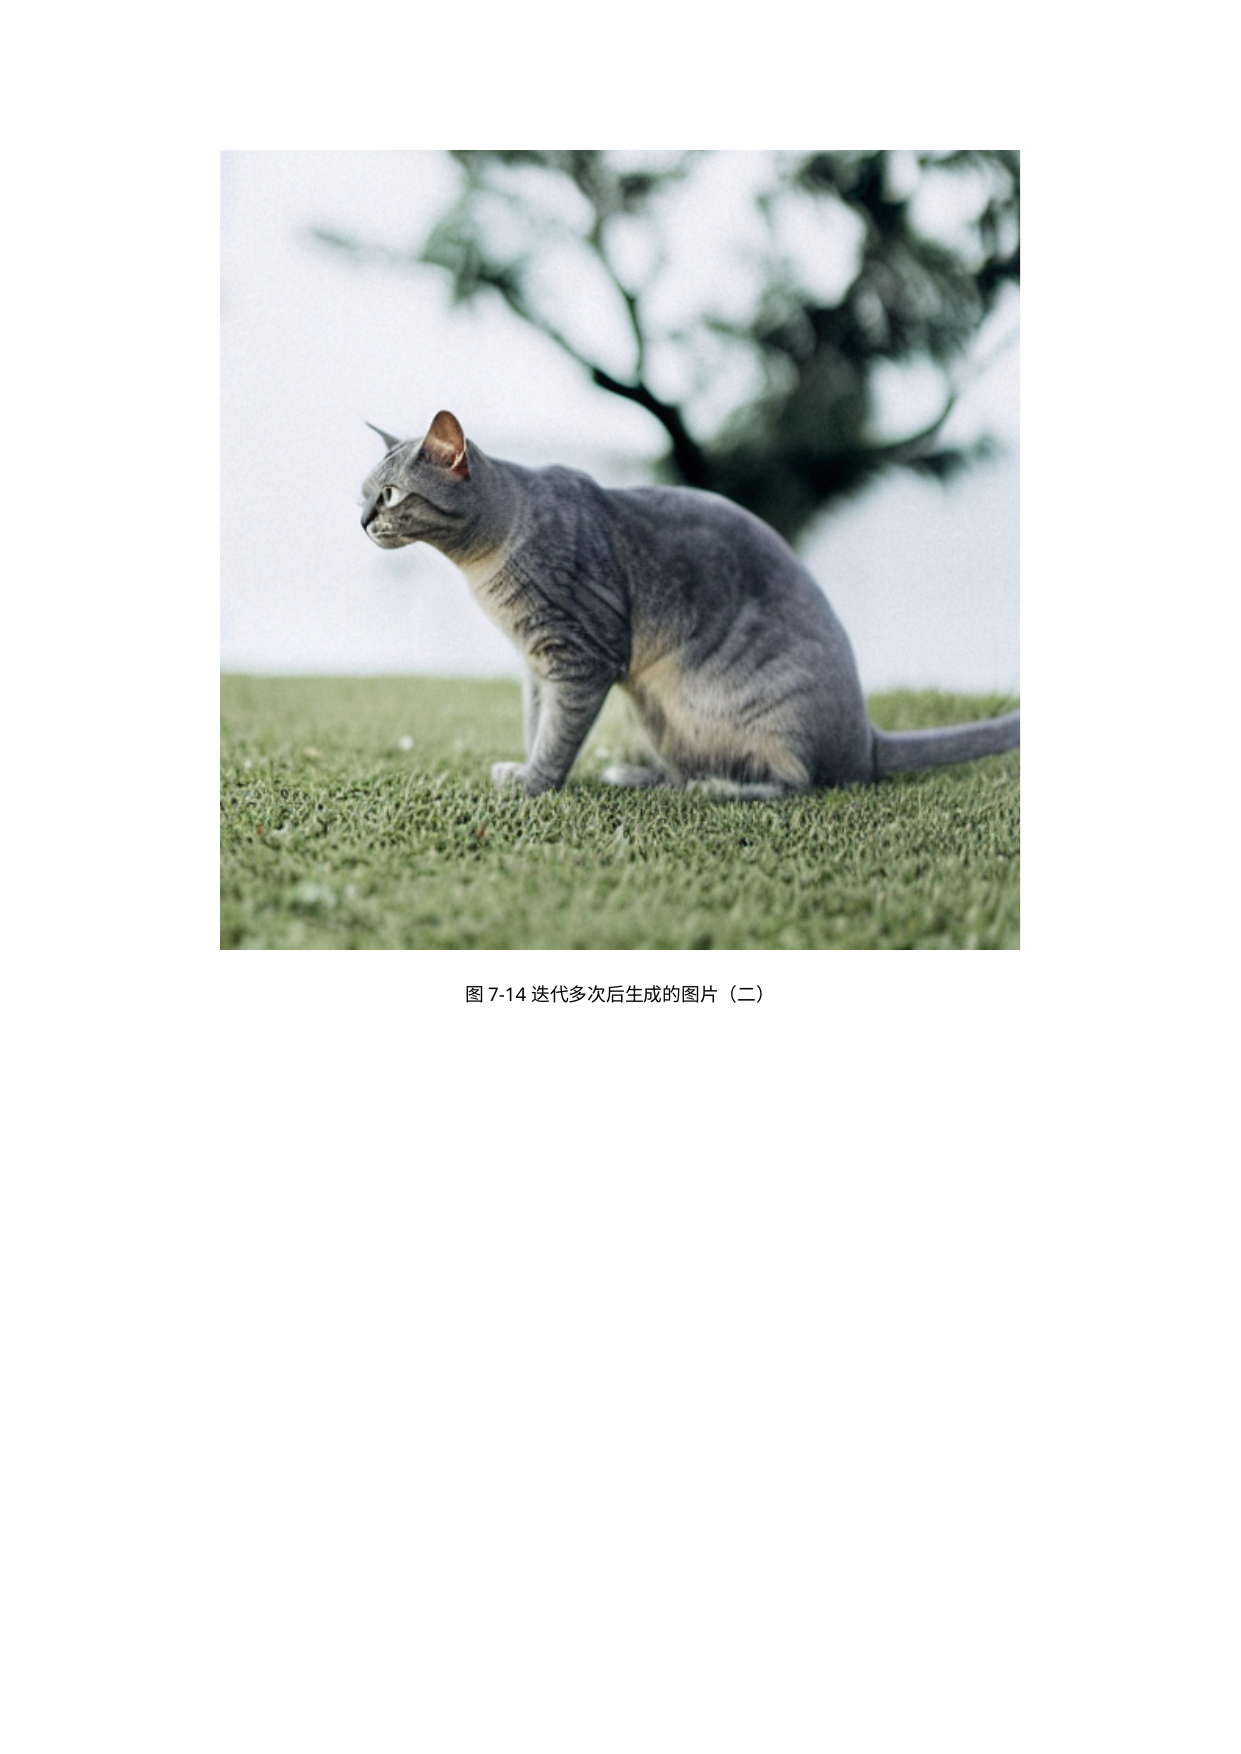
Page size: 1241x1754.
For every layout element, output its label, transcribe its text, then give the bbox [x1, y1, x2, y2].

picture [220, 150, 1020, 950]
text 图7-14 迭代多次后生成的图片（二） [187, 979, 1053, 1006]
